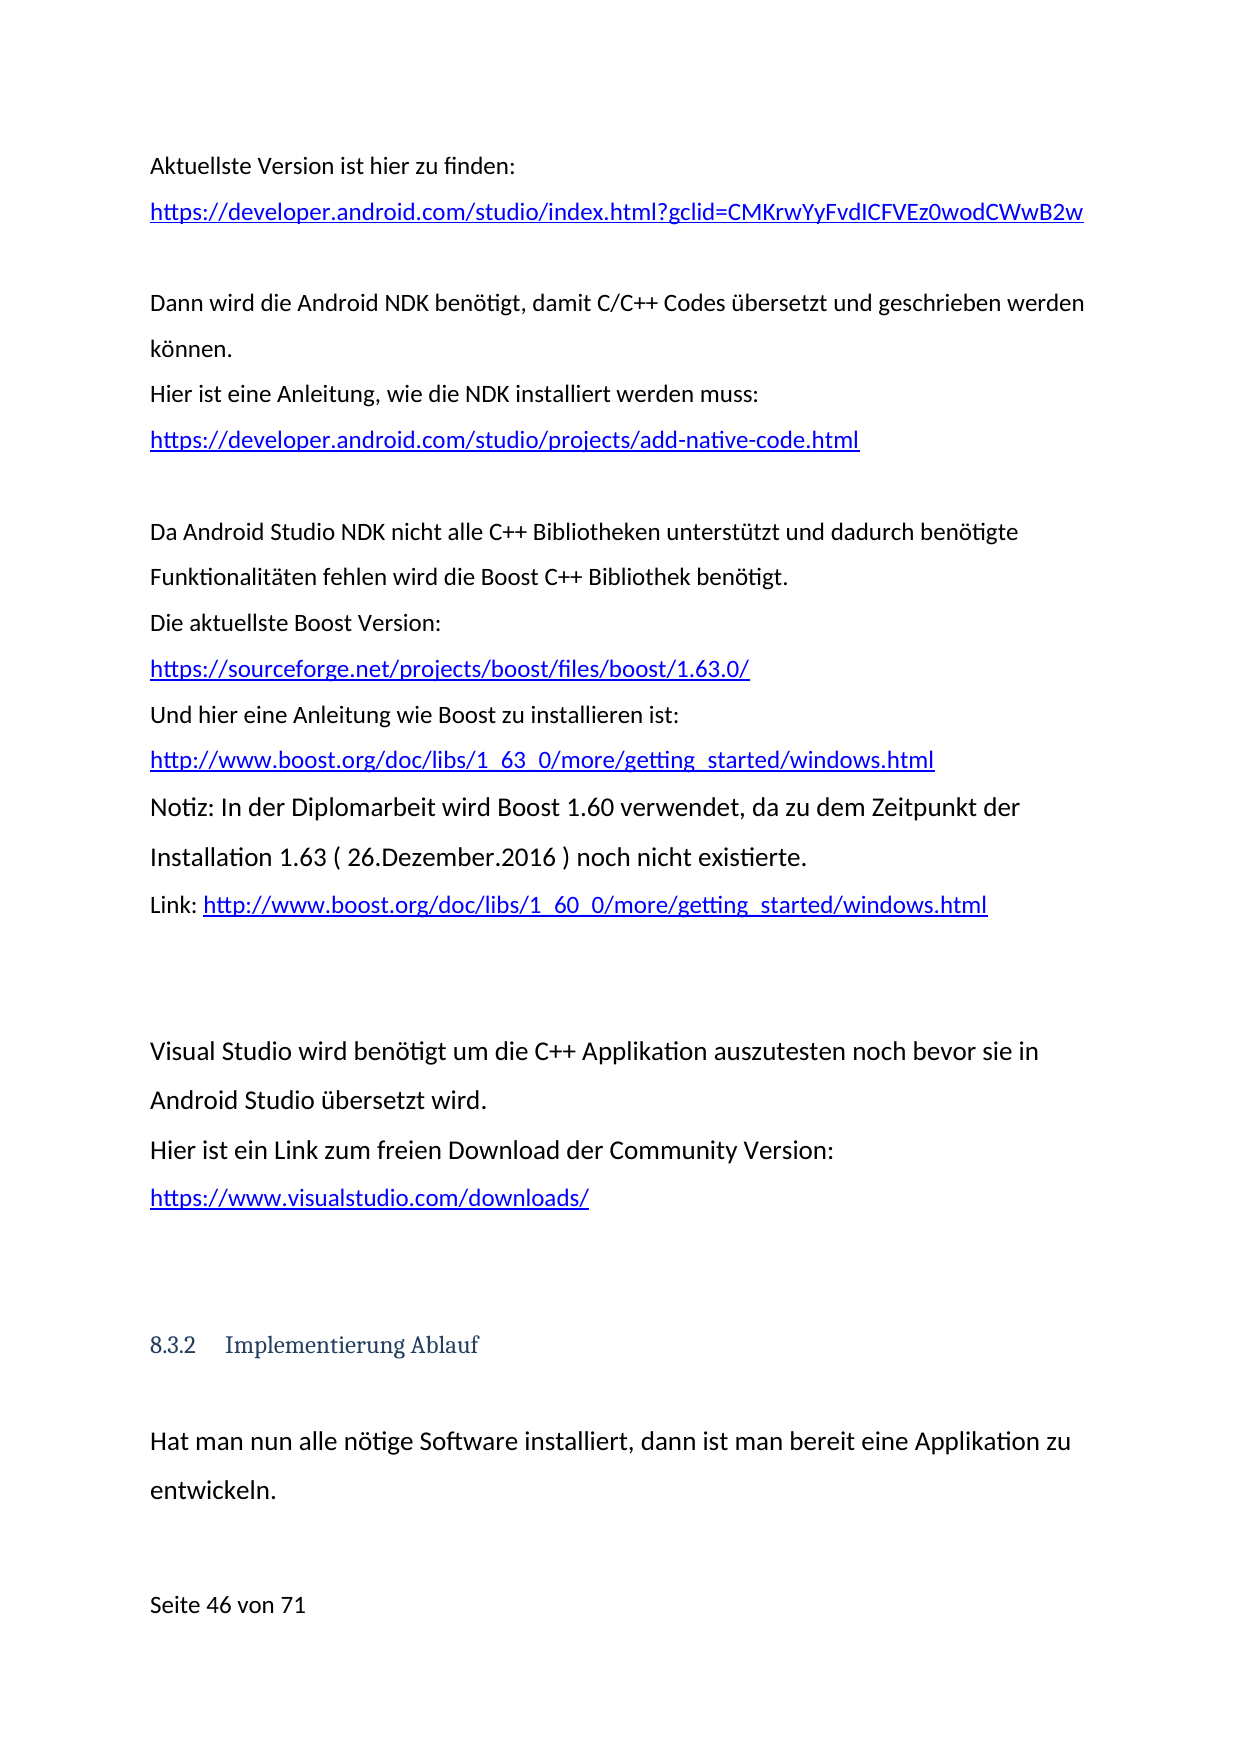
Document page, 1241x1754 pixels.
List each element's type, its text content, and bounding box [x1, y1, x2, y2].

text Dann wird die Android NDK benötigt, damit C/C++ Codes übersetzt und geschrieben werden können. [150, 287, 1090, 363]
text http://www.boost.org/doc/libs/1_63_0/more/getting_started/windows.html [150, 744, 1090, 775]
text Hier ist eine Anleitung, wie die NDK installiert werden muss: [150, 379, 1090, 409]
text Hier ist ein Link zum freien Download der Community Version: [150, 1133, 1090, 1166]
text Visual Studio wird benötigt um die C++ Applikation auszutesten noch bevor sie in Android Studio übersetzt wird. [150, 1034, 1090, 1116]
text Hat man nun alle nötige Software installiert, dann ist man bereit eine Applikation zu entwickeln. [150, 1424, 1090, 1506]
text Notiz: In der Diplomarbeit wird Boost 1.60 verwendet, da zu dem Zeitpunkt der Installation 1.63 ( 26.Dezember.2016 ) noch nicht existierte. [150, 790, 1090, 873]
subtitle Implementierung Ablauf [150, 1331, 1090, 1360]
text https://www.visualstudio.com/downloads/ [150, 1182, 1090, 1213]
text Die aktuellste Boost Version: [150, 607, 1090, 638]
text https://developer.android.com/studio/projects/add-native-code.html [150, 424, 1090, 455]
text Da Android Studio NDK nicht alle C++ Bibliotheken unterstützt und dadurch benötigte Funktionalitäten fehlen wird die Boost C++ Bibliothek benötigt. [150, 516, 1090, 592]
text Link: http://www.boost.org/doc/libs/1_60_0/more/getting_started/windows.html [150, 889, 1090, 920]
text https://developer.android.com/studio/index.html?gclid=CMKrwYyFvdICFVEz0wodCWwB2w [150, 196, 1090, 226]
text https://sourceforge.net/projects/boost/files/boost/1.63.0/ [150, 653, 1090, 683]
text Und hier eine Anleitung wie Boost zu installieren ist: [150, 699, 1090, 729]
text Aktuellste Version ist hier zu finden: [150, 150, 1090, 181]
